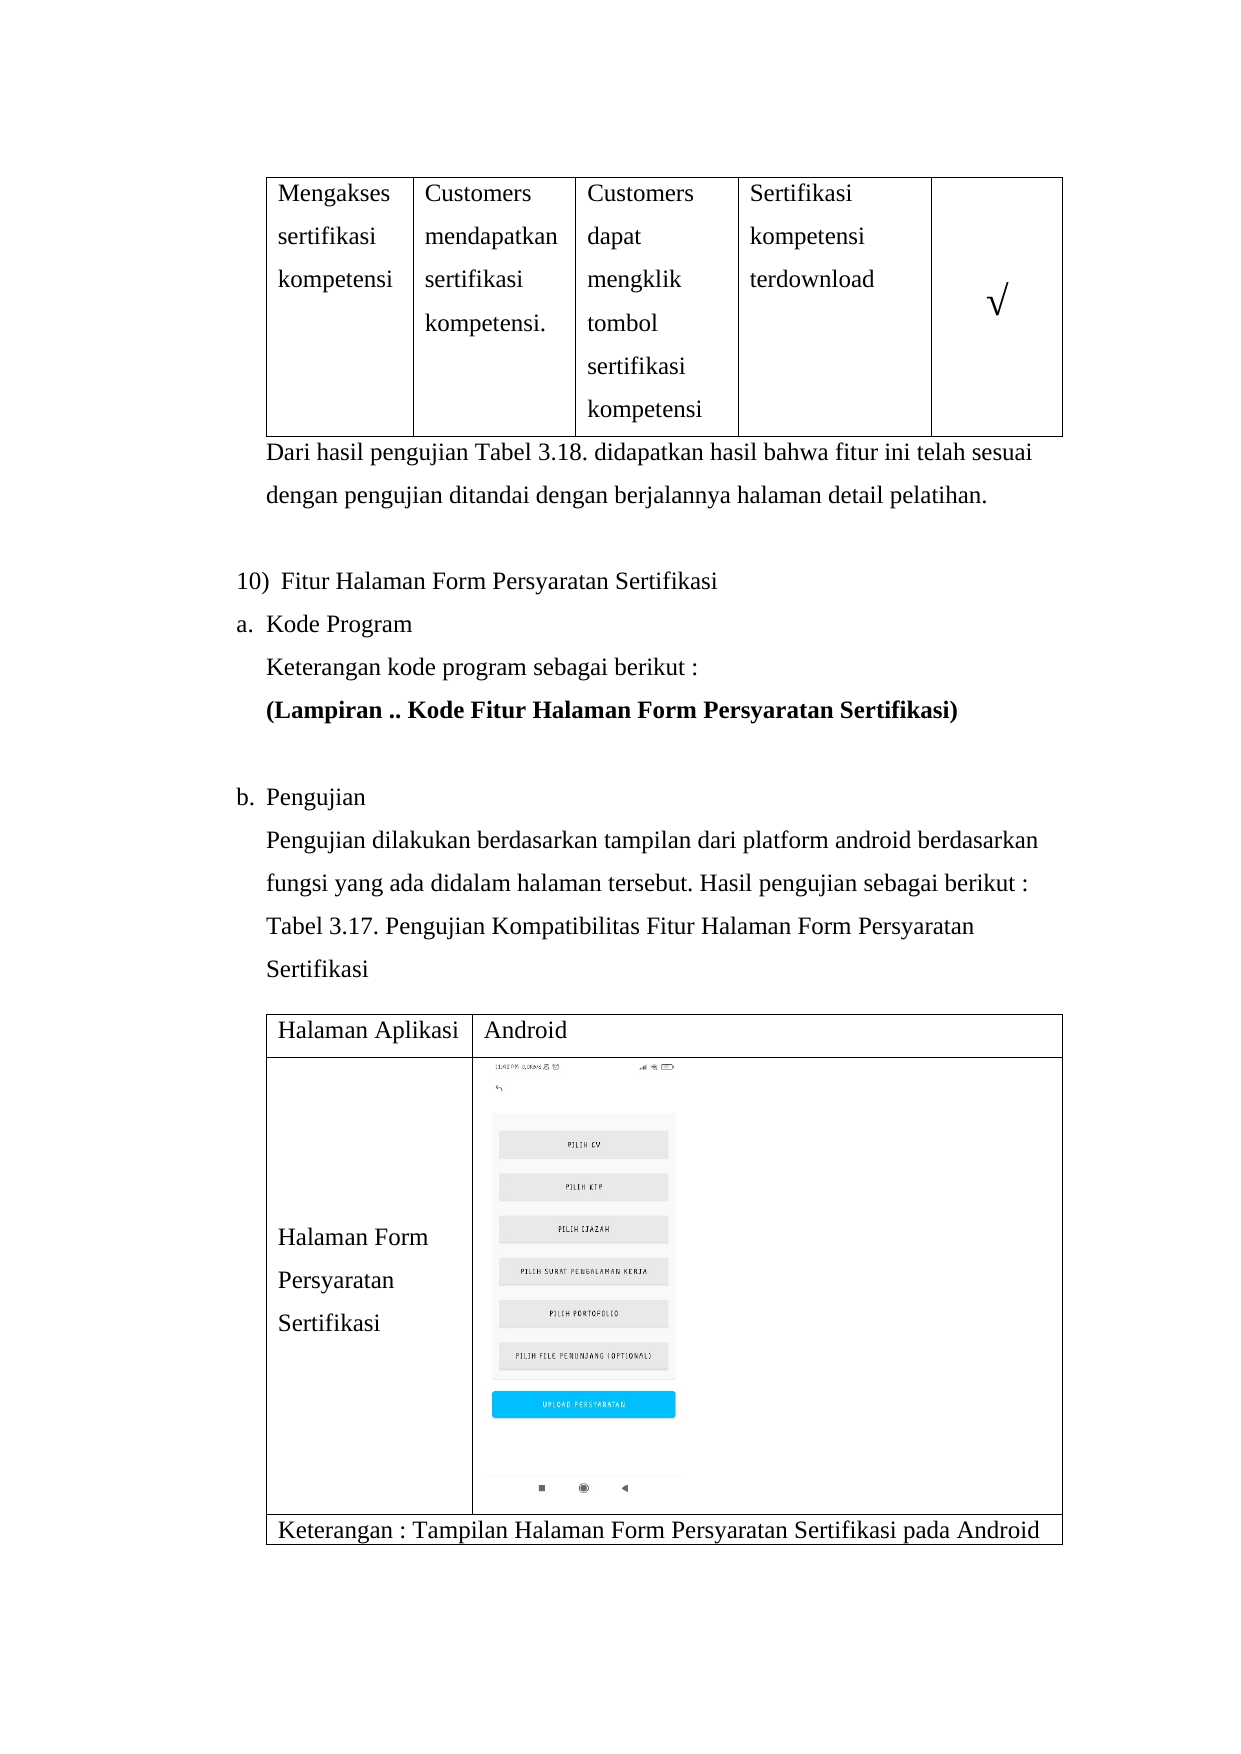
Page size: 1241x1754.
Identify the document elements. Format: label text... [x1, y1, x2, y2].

list Kode Program [236, 609, 1063, 638]
list Pengujian dilakukan berdasarkan tampilan dari platform android berdasarkan fungsi yang ada didalam halaman tersebut. Hasil pengujian sebagai berikut : [266, 825, 1063, 897]
picture [483, 1058, 683, 1501]
list Fitur Halaman Form Persyaratan Sertifikasi [236, 566, 1063, 595]
list (Lampiran .. Kode Fitur Halaman Form Persyaratan Sertifikasi) [266, 696, 1063, 724]
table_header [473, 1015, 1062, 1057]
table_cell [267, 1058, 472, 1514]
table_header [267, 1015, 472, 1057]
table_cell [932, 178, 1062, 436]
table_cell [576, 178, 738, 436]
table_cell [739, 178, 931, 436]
list Pengujian [236, 782, 1063, 811]
list Dari hasil pengujian Tabel 3.18. didapatkan hasil bahwa fitur ini telah sesuai dengan pengujian ditandai dengan berjalannya halaman detail pelatihan. [266, 437, 1063, 509]
list Keterangan kode program sebagai berikut : [266, 652, 1063, 681]
list Tabel 3.17. Pengujian Kompatibilitas Fitur Halaman Form Persyaratan Sertifikasi [266, 911, 1063, 983]
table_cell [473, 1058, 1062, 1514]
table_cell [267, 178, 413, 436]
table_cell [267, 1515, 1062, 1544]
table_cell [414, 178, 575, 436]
